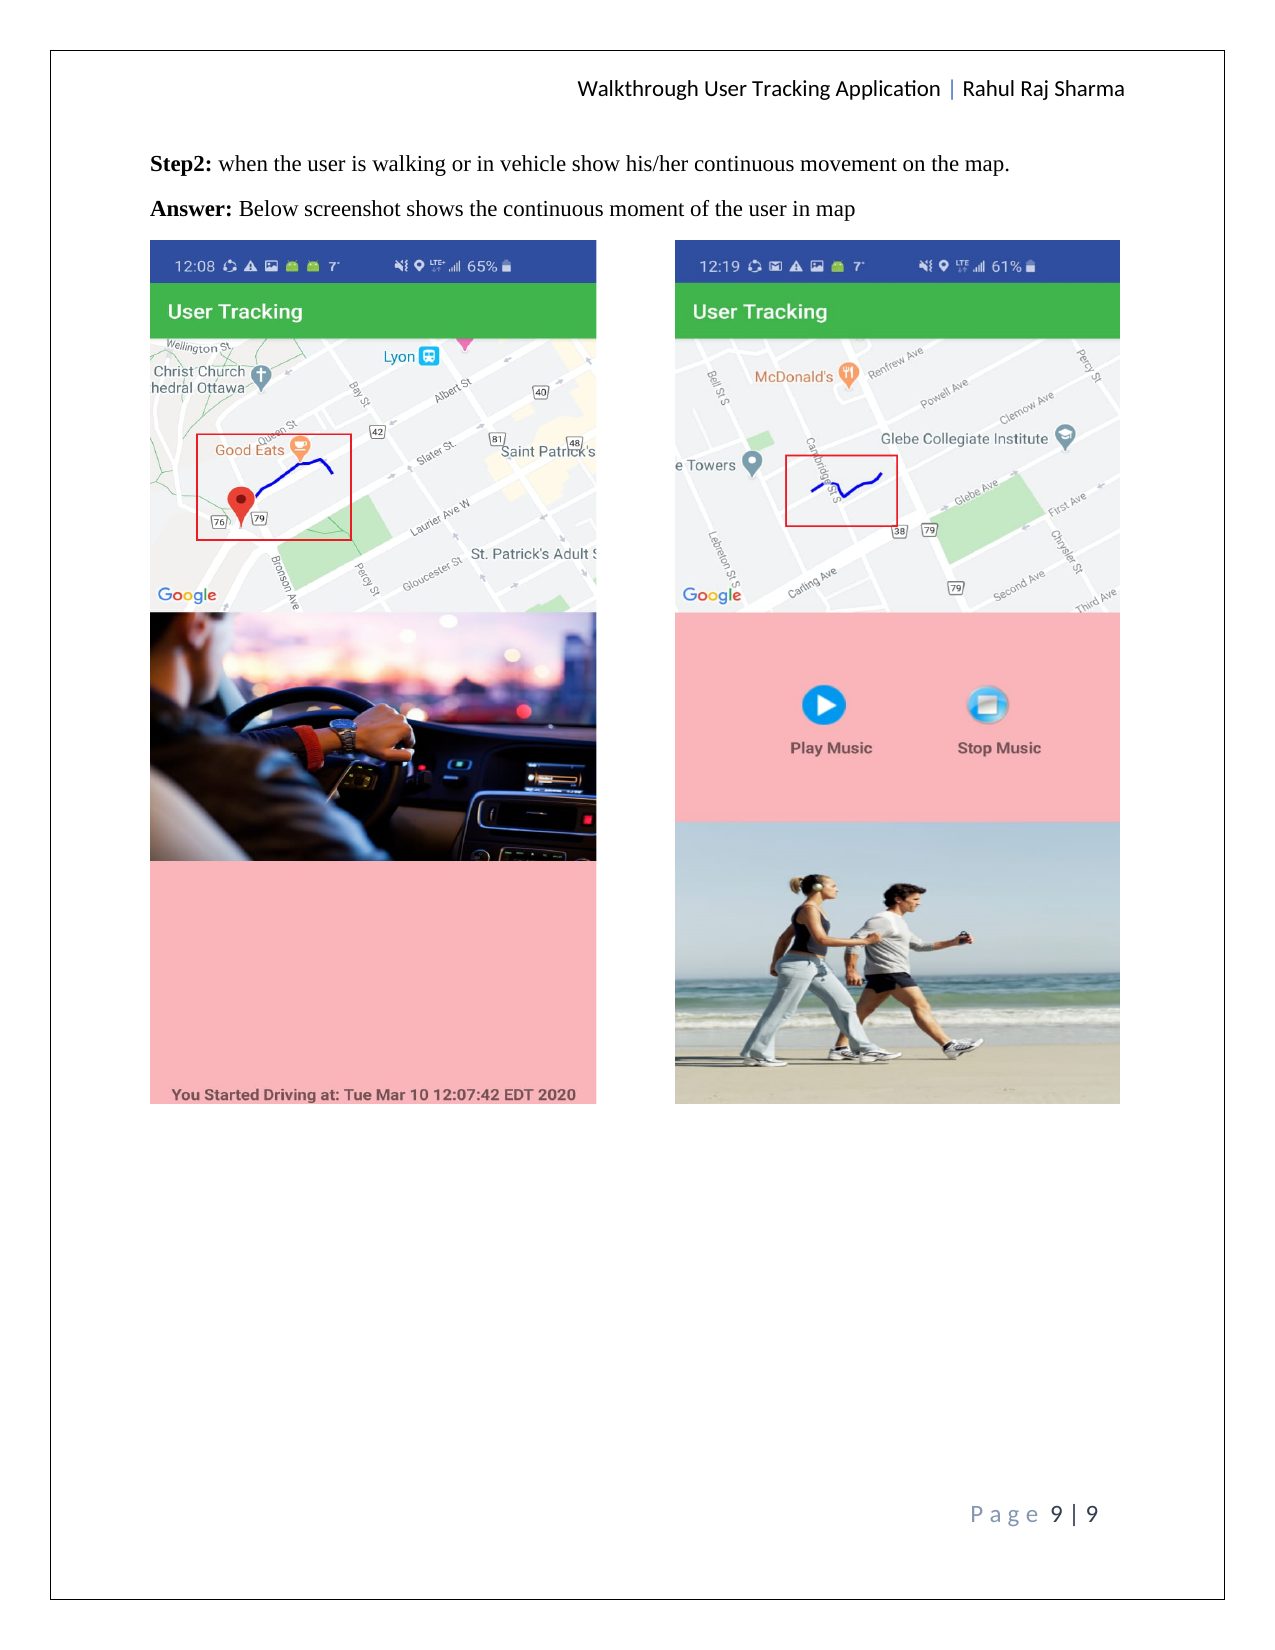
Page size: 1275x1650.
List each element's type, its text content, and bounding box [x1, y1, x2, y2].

text Answer: Below screenshot shows the continuous moment of the user in map [150, 195, 1125, 221]
text Step2: when the user is walking or in vehicle show his/her continuous movement on the map. [150, 150, 1125, 176]
picture [150, 240, 597, 1104]
picture [675, 240, 1120, 1104]
